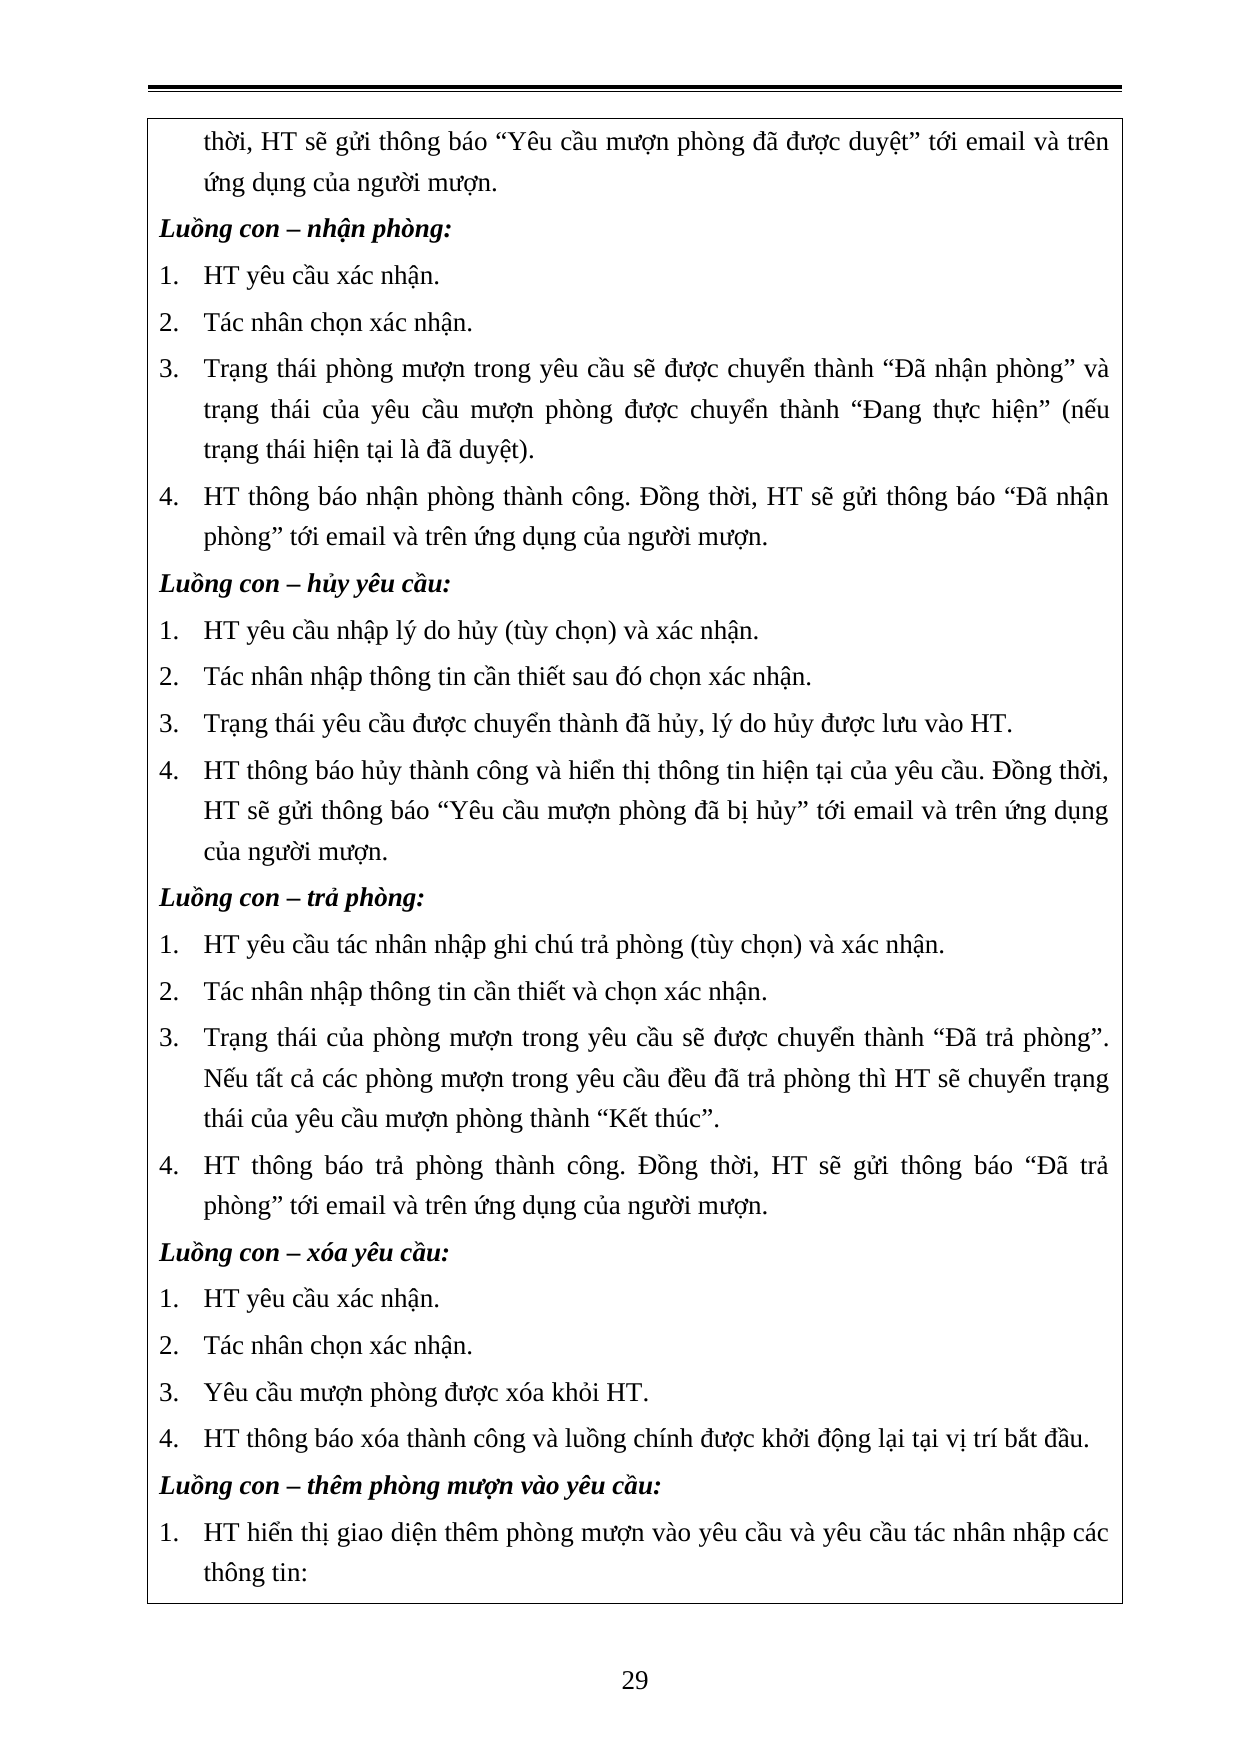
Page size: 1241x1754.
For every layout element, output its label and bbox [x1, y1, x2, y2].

table_cell [148, 119, 1122, 1603]
